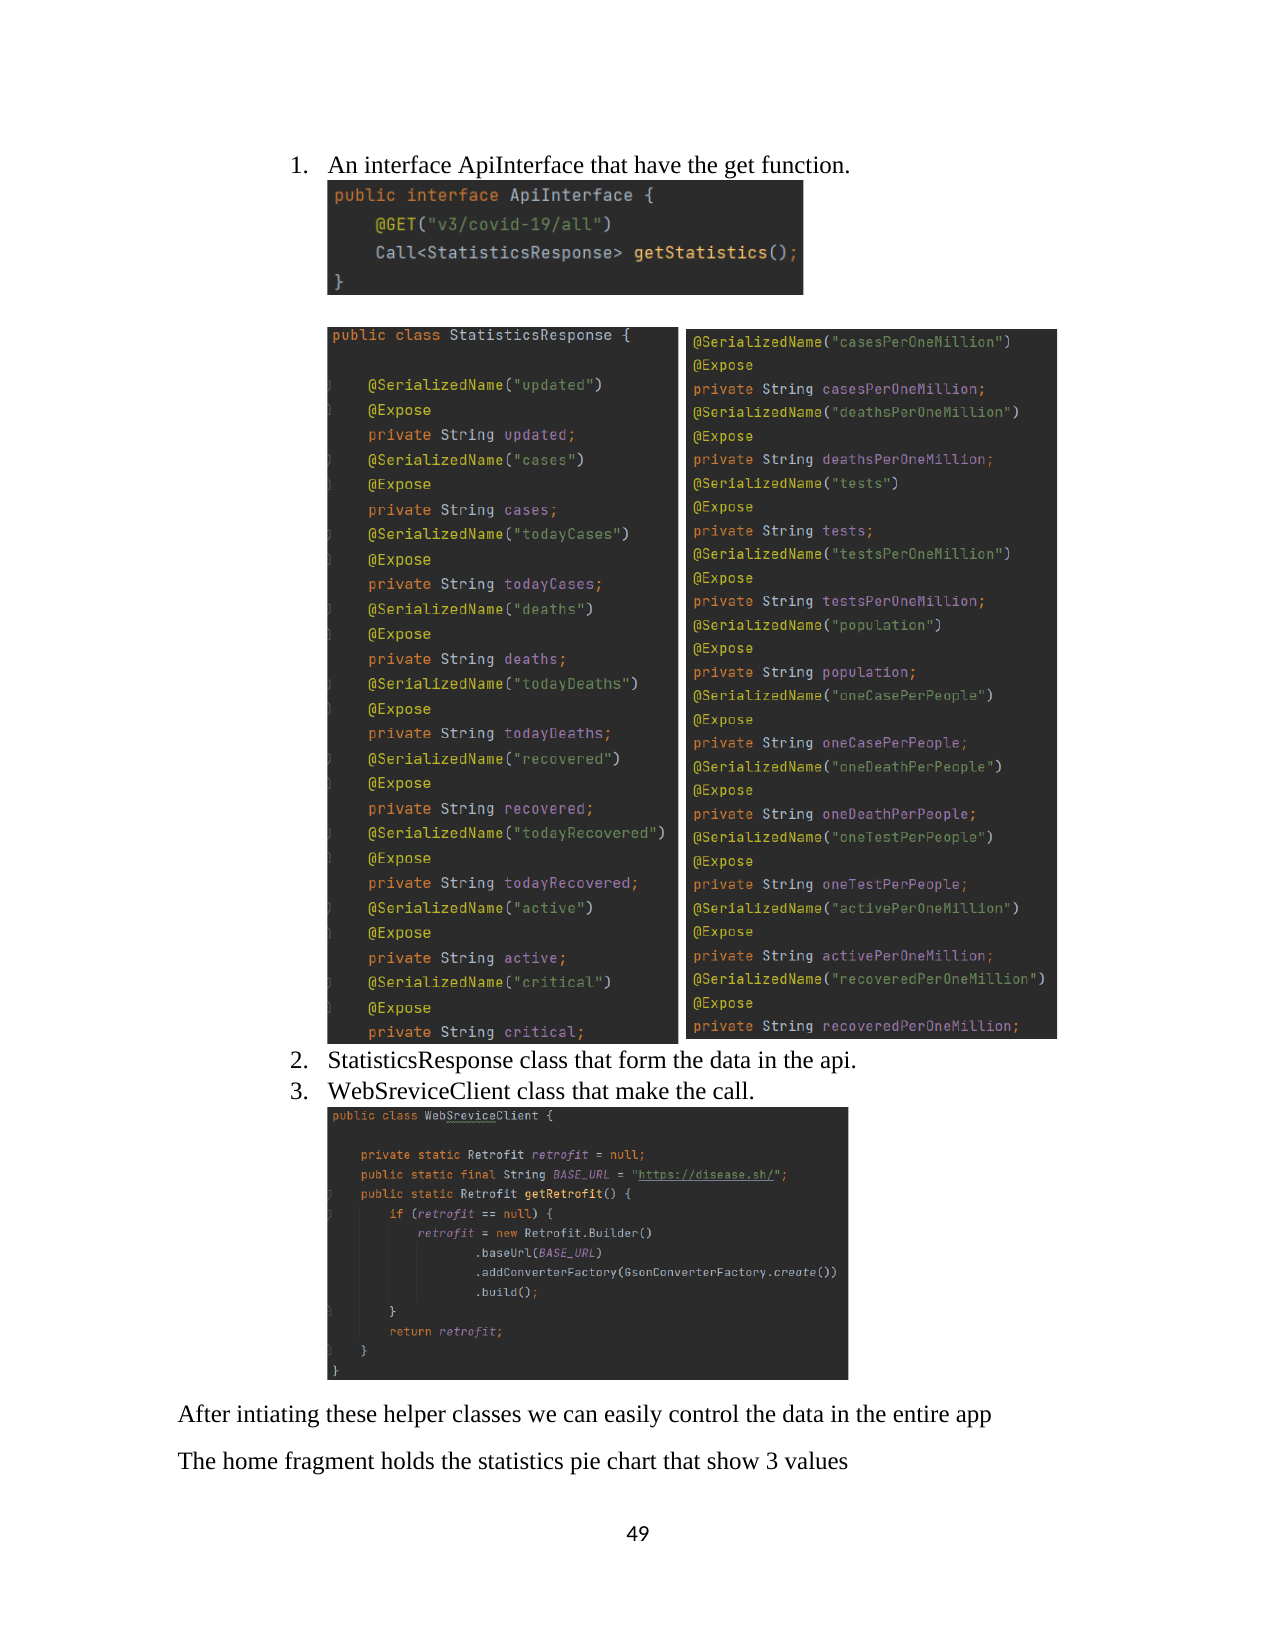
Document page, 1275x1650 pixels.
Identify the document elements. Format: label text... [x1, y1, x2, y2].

text After intiating these helper classes we can easily control the data in the entire app [177, 1399, 1098, 1427]
list An interface ApiInterface that have the get function. [290, 150, 1098, 179]
picture [327, 180, 804, 295]
picture [327, 1107, 849, 1380]
text The home fragment holds the statistics pie chart that show 3 values [177, 1446, 1098, 1475]
picture [327, 327, 679, 1044]
picture [686, 329, 1058, 1039]
